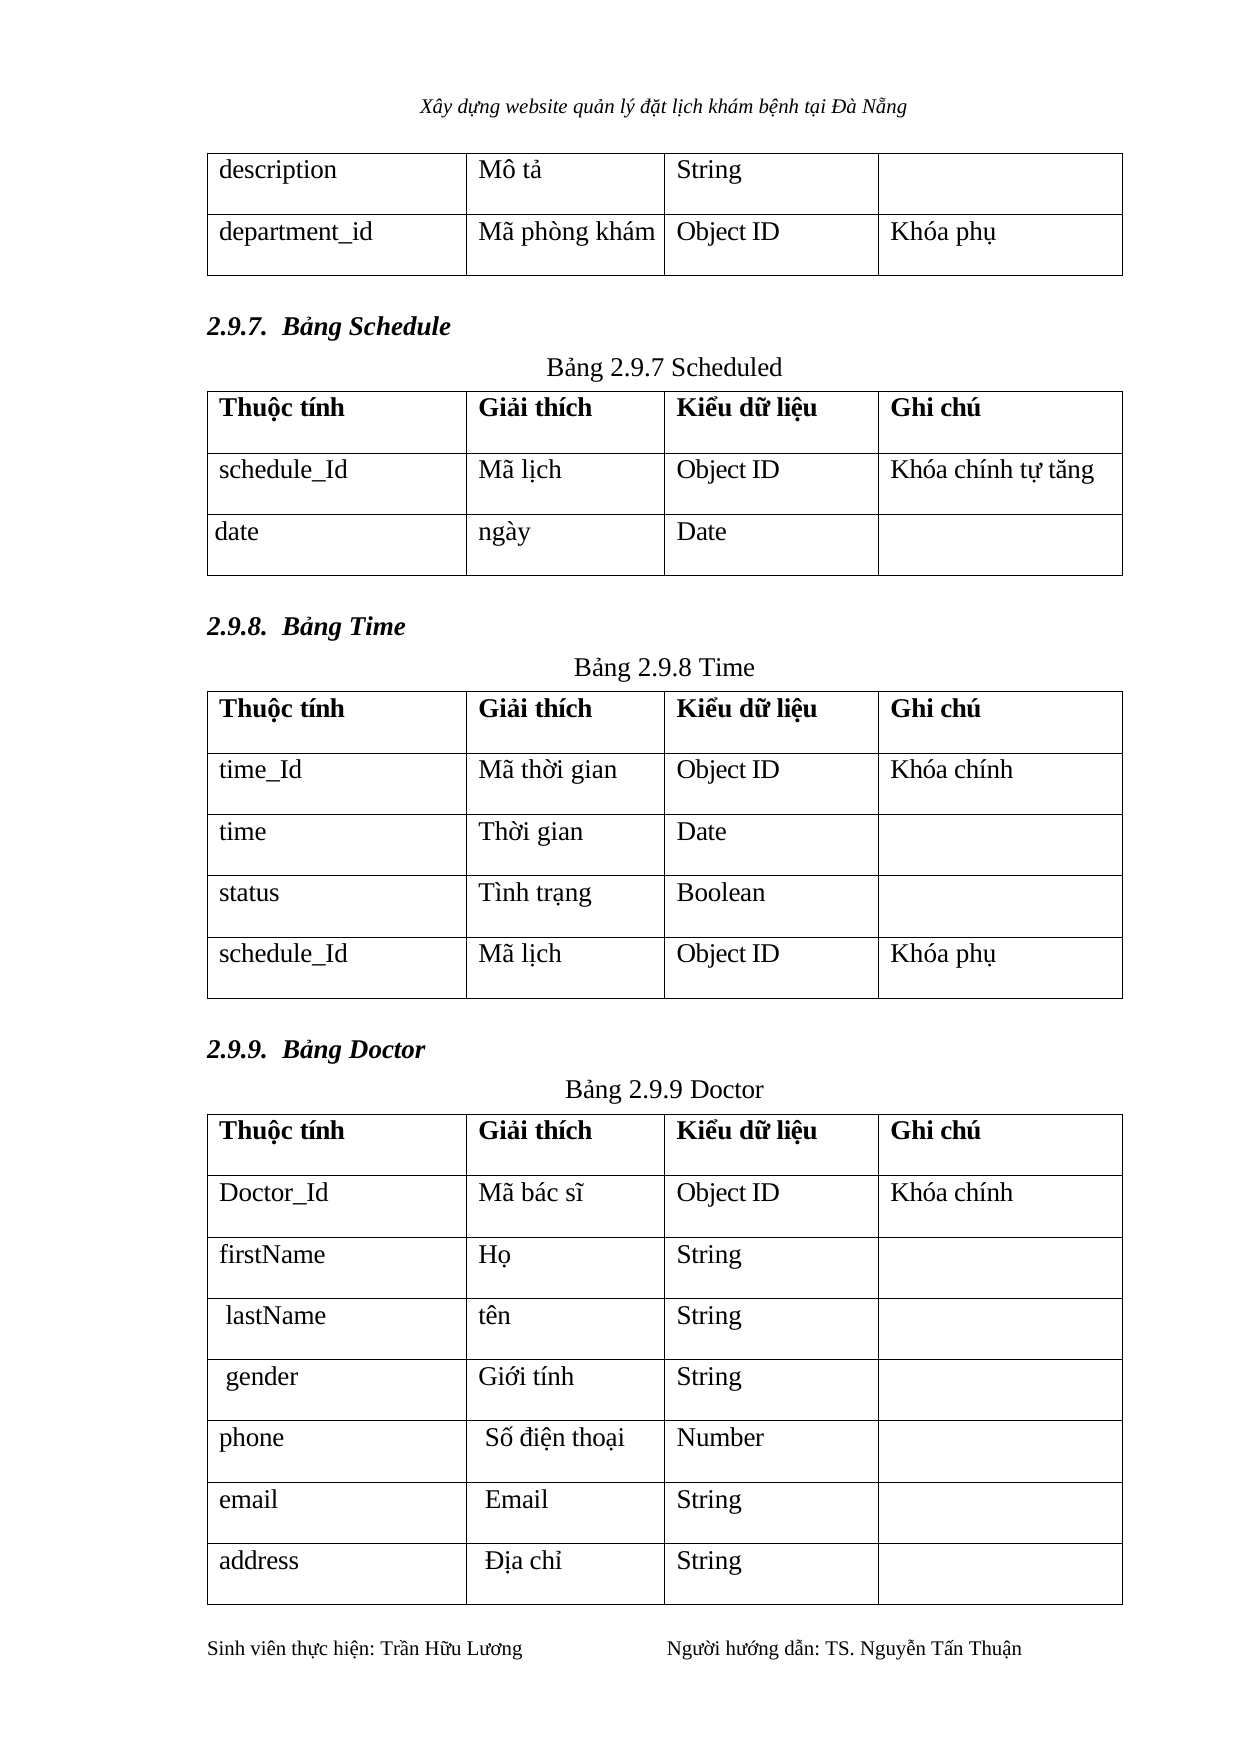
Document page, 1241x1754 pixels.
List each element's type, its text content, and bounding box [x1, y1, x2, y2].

table_cell department_id [208, 215, 466, 275]
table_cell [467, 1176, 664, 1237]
table_cell String [665, 154, 878, 214]
table_header Ghi chú [879, 392, 1122, 452]
table_cell Khóa chính [879, 754, 1122, 814]
table_cell [879, 815, 1122, 875]
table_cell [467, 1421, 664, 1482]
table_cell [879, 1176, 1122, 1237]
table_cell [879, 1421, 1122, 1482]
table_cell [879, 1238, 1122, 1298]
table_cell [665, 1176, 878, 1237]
text Bảng 2.9.7 Scheduled [207, 351, 1122, 382]
list Bảng Time [207, 610, 1122, 641]
table_cell Mã lịch [467, 938, 664, 998]
table_cell Khóa phụ [879, 215, 1122, 275]
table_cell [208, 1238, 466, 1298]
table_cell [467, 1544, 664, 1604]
table_header Giải thích [467, 392, 664, 452]
table_cell Khóa chính tự tăng [879, 454, 1122, 514]
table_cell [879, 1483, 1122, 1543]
table_header Thuộc tính [208, 392, 466, 452]
table_cell Object ID [665, 754, 878, 814]
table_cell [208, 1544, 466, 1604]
list Bảng Doctor [207, 1033, 1122, 1064]
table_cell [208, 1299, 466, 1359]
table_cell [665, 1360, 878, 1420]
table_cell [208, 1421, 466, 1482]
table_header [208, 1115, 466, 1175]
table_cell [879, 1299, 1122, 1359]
table_cell Date [665, 815, 878, 875]
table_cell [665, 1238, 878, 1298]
table_cell time [208, 815, 466, 875]
table_header Kiểu dữ liệu [665, 392, 878, 452]
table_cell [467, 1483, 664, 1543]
table_cell Object ID [665, 454, 878, 514]
table_cell schedule_Id [208, 454, 466, 514]
text Bảng 2.9.8 Time [207, 651, 1122, 682]
table_cell [879, 876, 1122, 937]
table_header Giải thích [467, 692, 664, 753]
table_cell description [208, 154, 466, 214]
table_cell [879, 515, 1122, 575]
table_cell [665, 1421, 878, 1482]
table_cell Object ID [665, 938, 878, 998]
table_cell Date [665, 515, 878, 575]
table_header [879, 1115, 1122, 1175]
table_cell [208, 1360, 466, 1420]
table_cell Thời gian [467, 815, 664, 875]
table_cell Mô tả [467, 154, 664, 214]
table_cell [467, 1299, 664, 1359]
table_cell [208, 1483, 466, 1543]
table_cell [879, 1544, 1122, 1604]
table_cell Khóa phụ [879, 938, 1122, 998]
table_header Kiểu dữ liệu [665, 692, 878, 753]
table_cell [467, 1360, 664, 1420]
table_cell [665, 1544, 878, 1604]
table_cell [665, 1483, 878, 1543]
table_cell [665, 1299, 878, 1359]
table_header Thuộc tính [208, 692, 466, 753]
table_cell ngày [467, 515, 664, 575]
table_cell [879, 154, 1122, 214]
table_cell status [208, 876, 466, 937]
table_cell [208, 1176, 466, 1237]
table_cell time_Id [208, 754, 466, 814]
table_cell Mã thời gian [467, 754, 664, 814]
list Bảng Schedule [207, 310, 1122, 341]
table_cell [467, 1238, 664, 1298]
table_header Ghi chú [879, 692, 1122, 753]
table_cell Object ID [665, 215, 878, 275]
table_cell Mã lịch [467, 454, 664, 514]
table_cell schedule_Id [208, 938, 466, 998]
table_cell Tình trạng [467, 876, 664, 937]
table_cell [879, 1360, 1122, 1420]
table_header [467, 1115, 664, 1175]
text Bảng 2.9.9 Doctor [207, 1073, 1122, 1104]
table_cell Mã phòng khám [467, 215, 664, 275]
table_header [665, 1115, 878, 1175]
table_cell Boolean [665, 876, 878, 937]
table_cell date [208, 515, 466, 575]
